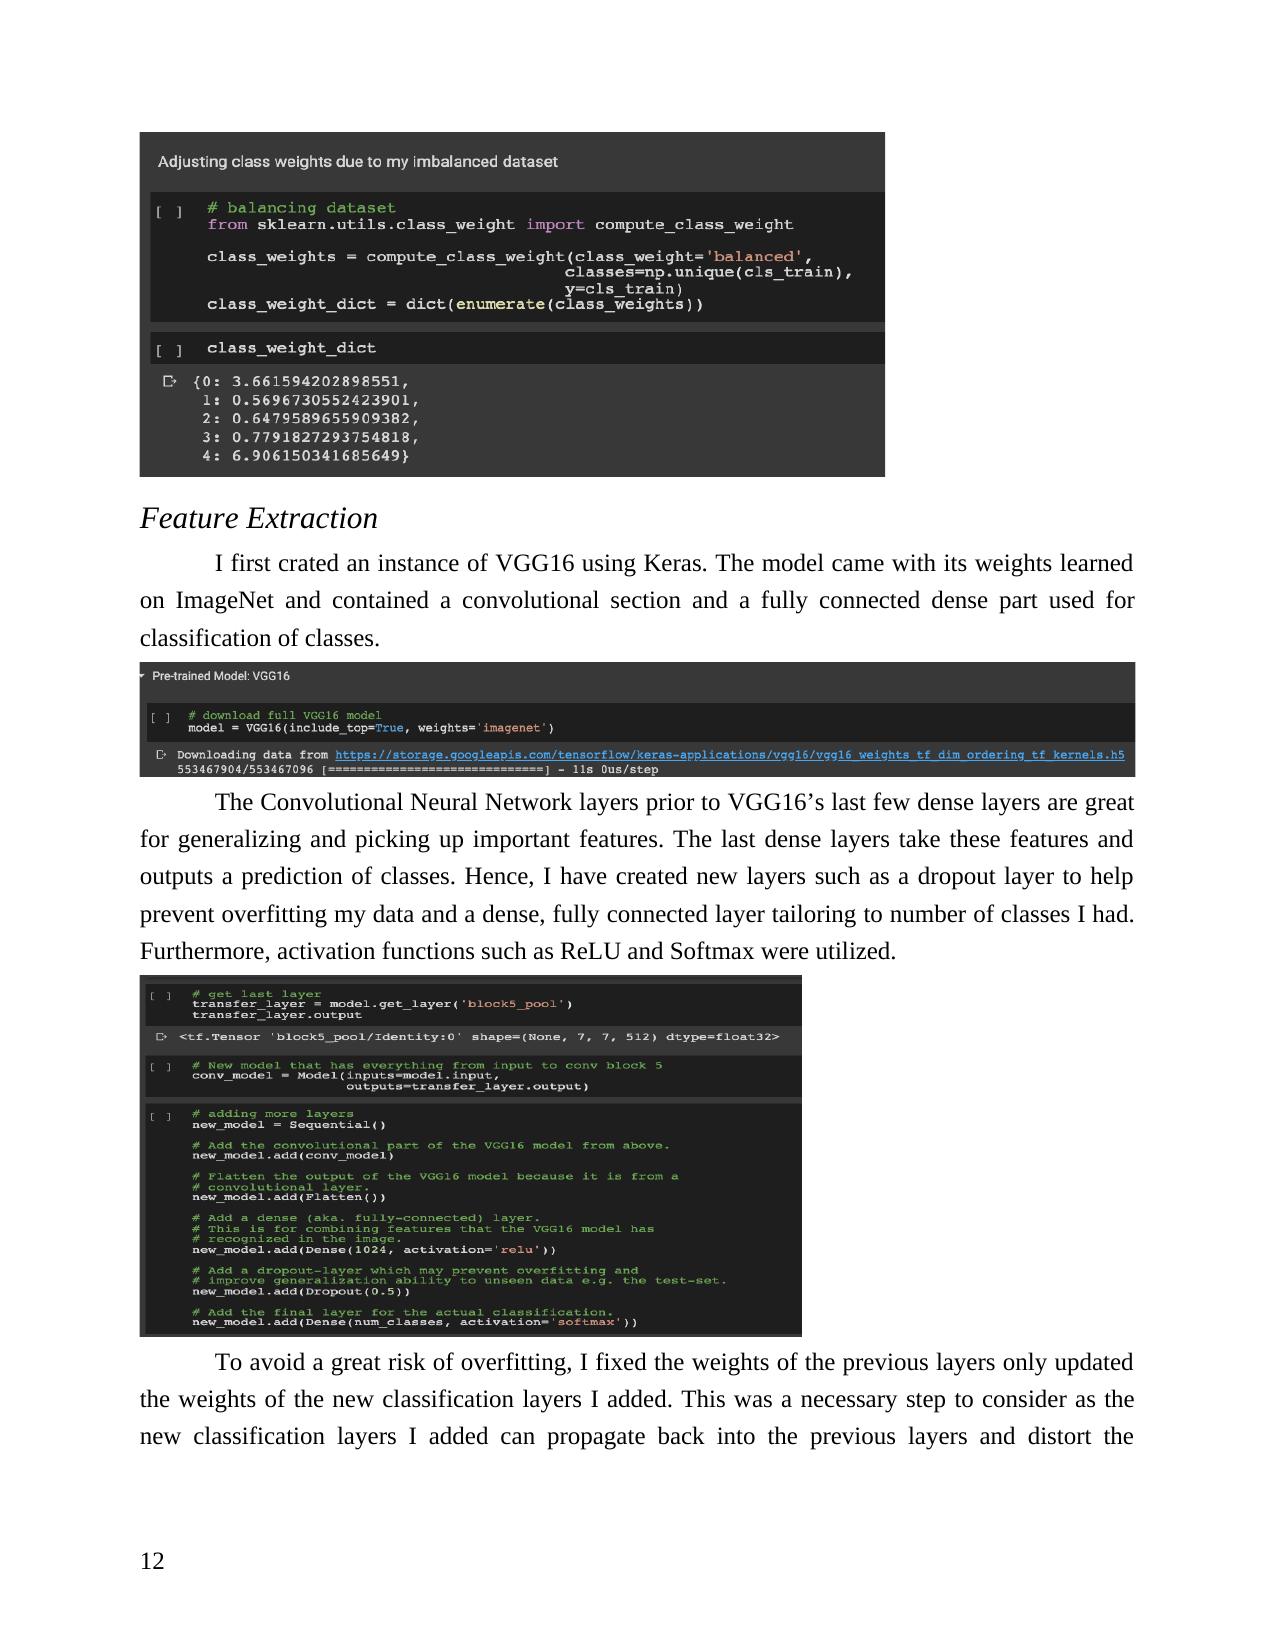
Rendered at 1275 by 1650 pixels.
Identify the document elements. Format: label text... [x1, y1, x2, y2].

text I first crated an instance of VGG16 using Keras. The model came with its weights learned on ImageNet and contained a convolutional section and a fully connected dense part used for classification of classes. [139, 548, 1136, 651]
text The Convolutional Neural Network layers prior to VGG16’s last few dense layers are great for generalizing and picking up important features. The last dense layers take these features and outputs a prediction of classes. Hence, I have created new layers such as a dropout layer to help prevent overfitting my data and a dense, fully connected layer tailoring to number of classes I had. Furthermore, activation functions such as ReLU and Softmax were utilized. [139, 787, 1136, 965]
picture [139, 662, 1136, 777]
picture [139, 132, 886, 477]
picture [139, 975, 802, 1337]
text Feature Extraction [139, 499, 1136, 535]
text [139, 1347, 1136, 1450]
